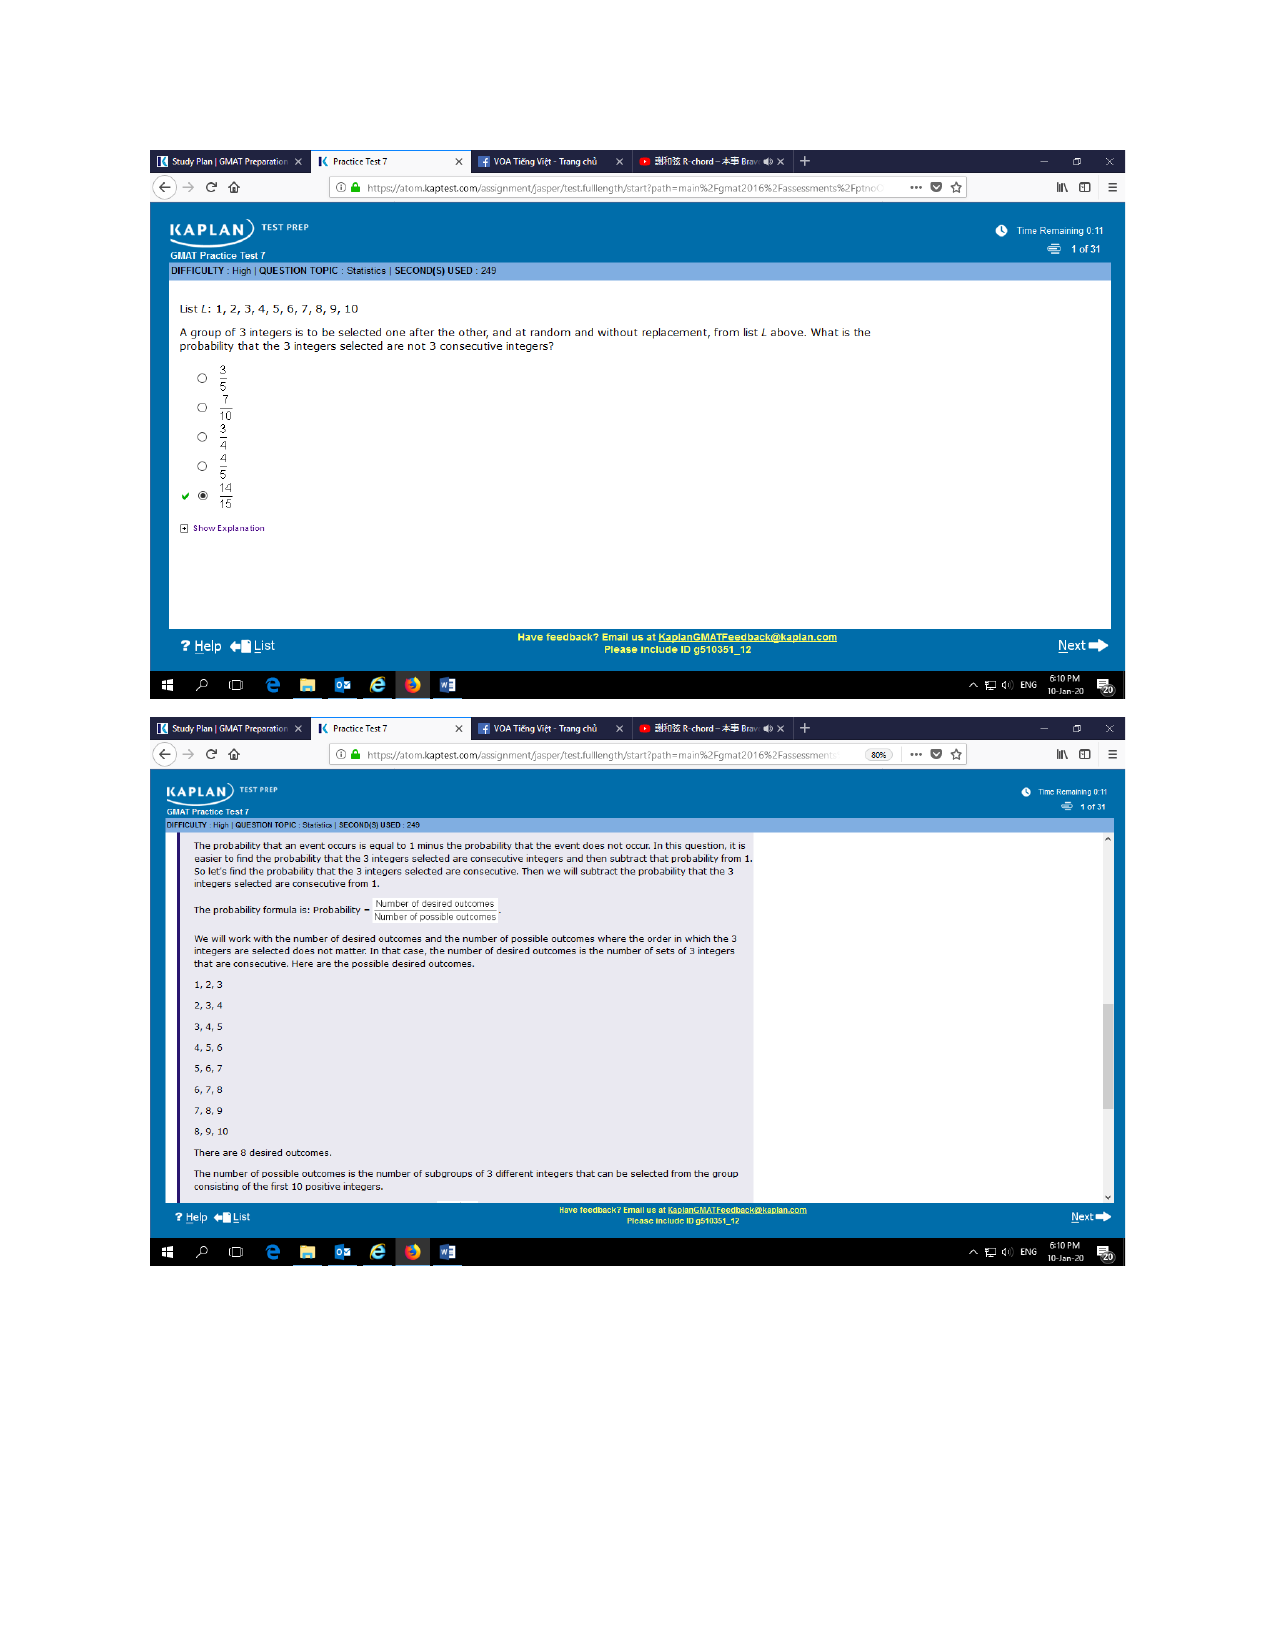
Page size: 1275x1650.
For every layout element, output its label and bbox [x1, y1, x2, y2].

picture [150, 717, 1125, 1266]
picture [150, 150, 1125, 699]
